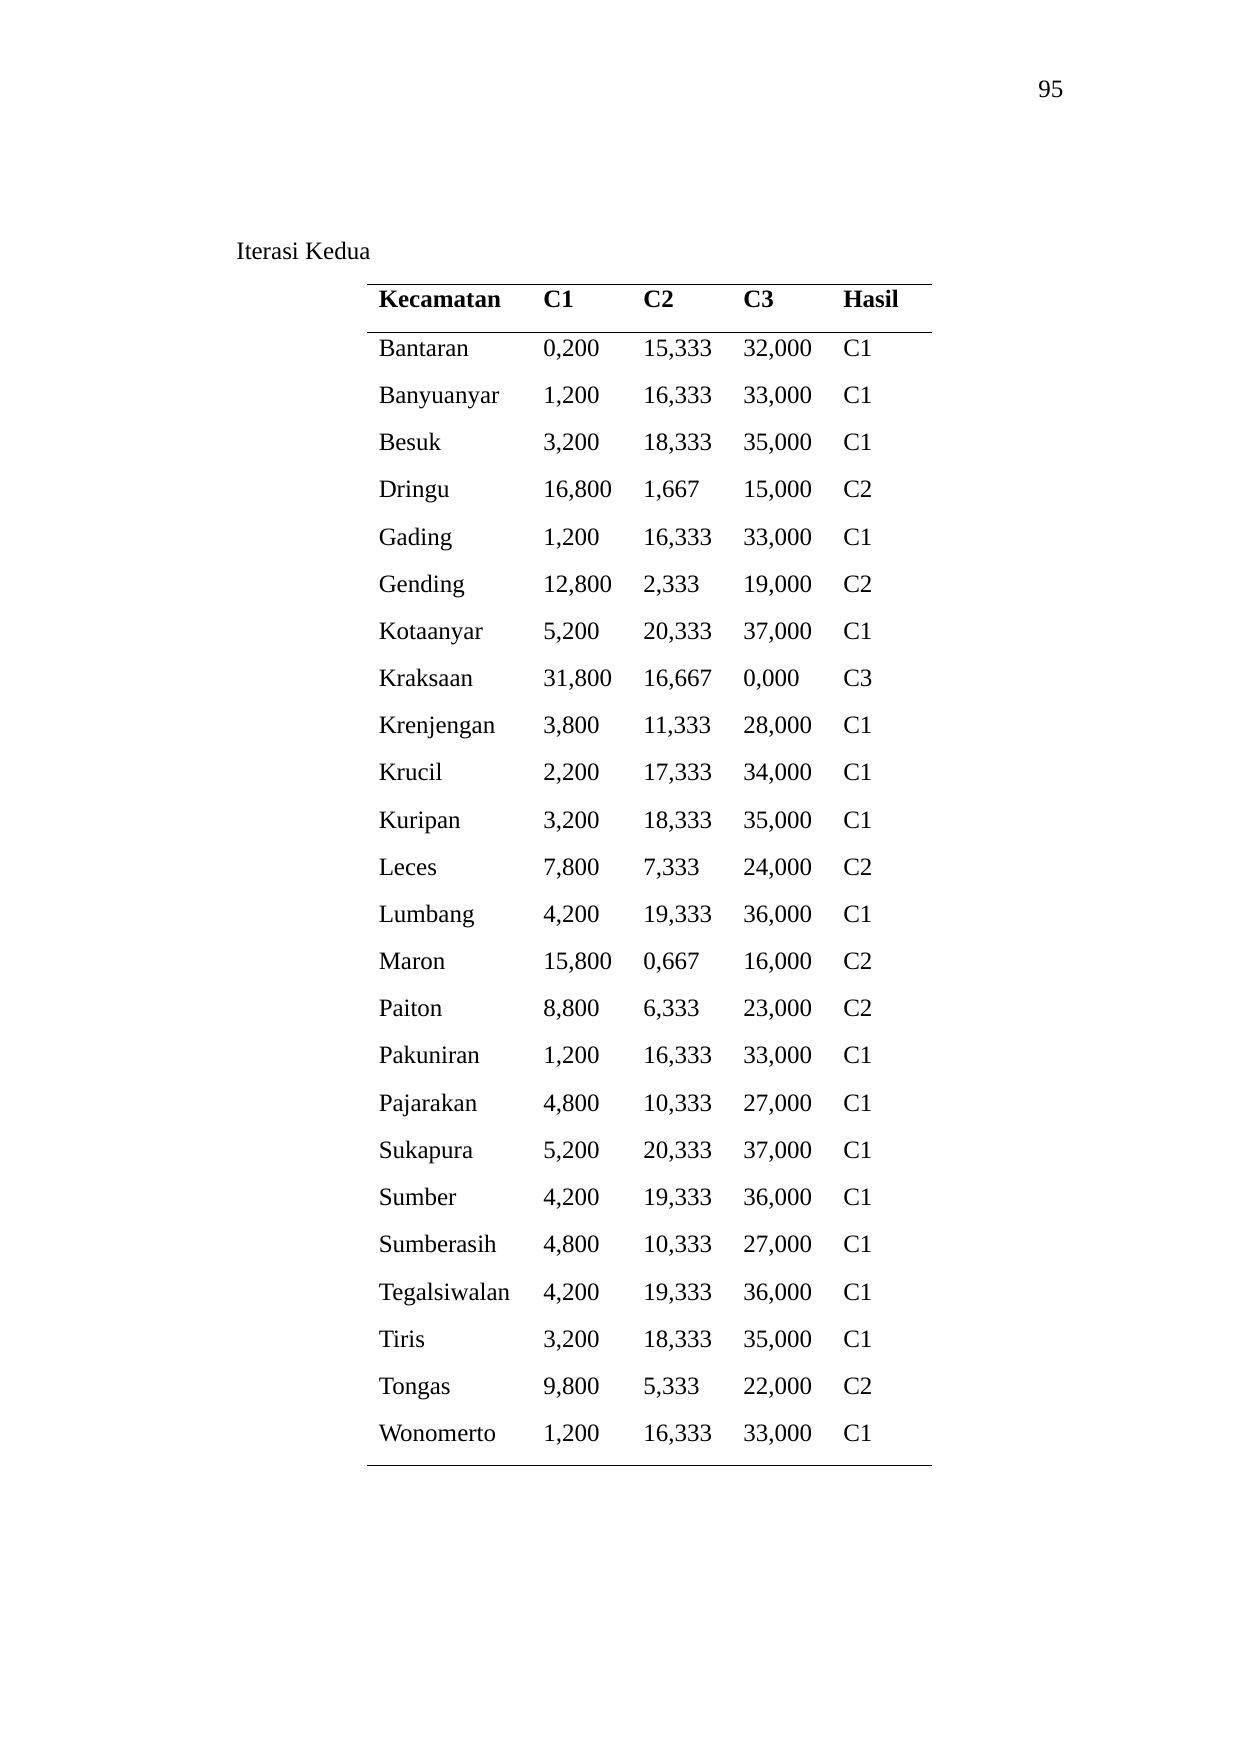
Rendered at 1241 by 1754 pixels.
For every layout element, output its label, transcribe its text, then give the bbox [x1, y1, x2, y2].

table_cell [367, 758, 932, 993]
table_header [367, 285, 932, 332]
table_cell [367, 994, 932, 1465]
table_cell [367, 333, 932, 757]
text Iterasi Kedua [236, 236, 1063, 265]
